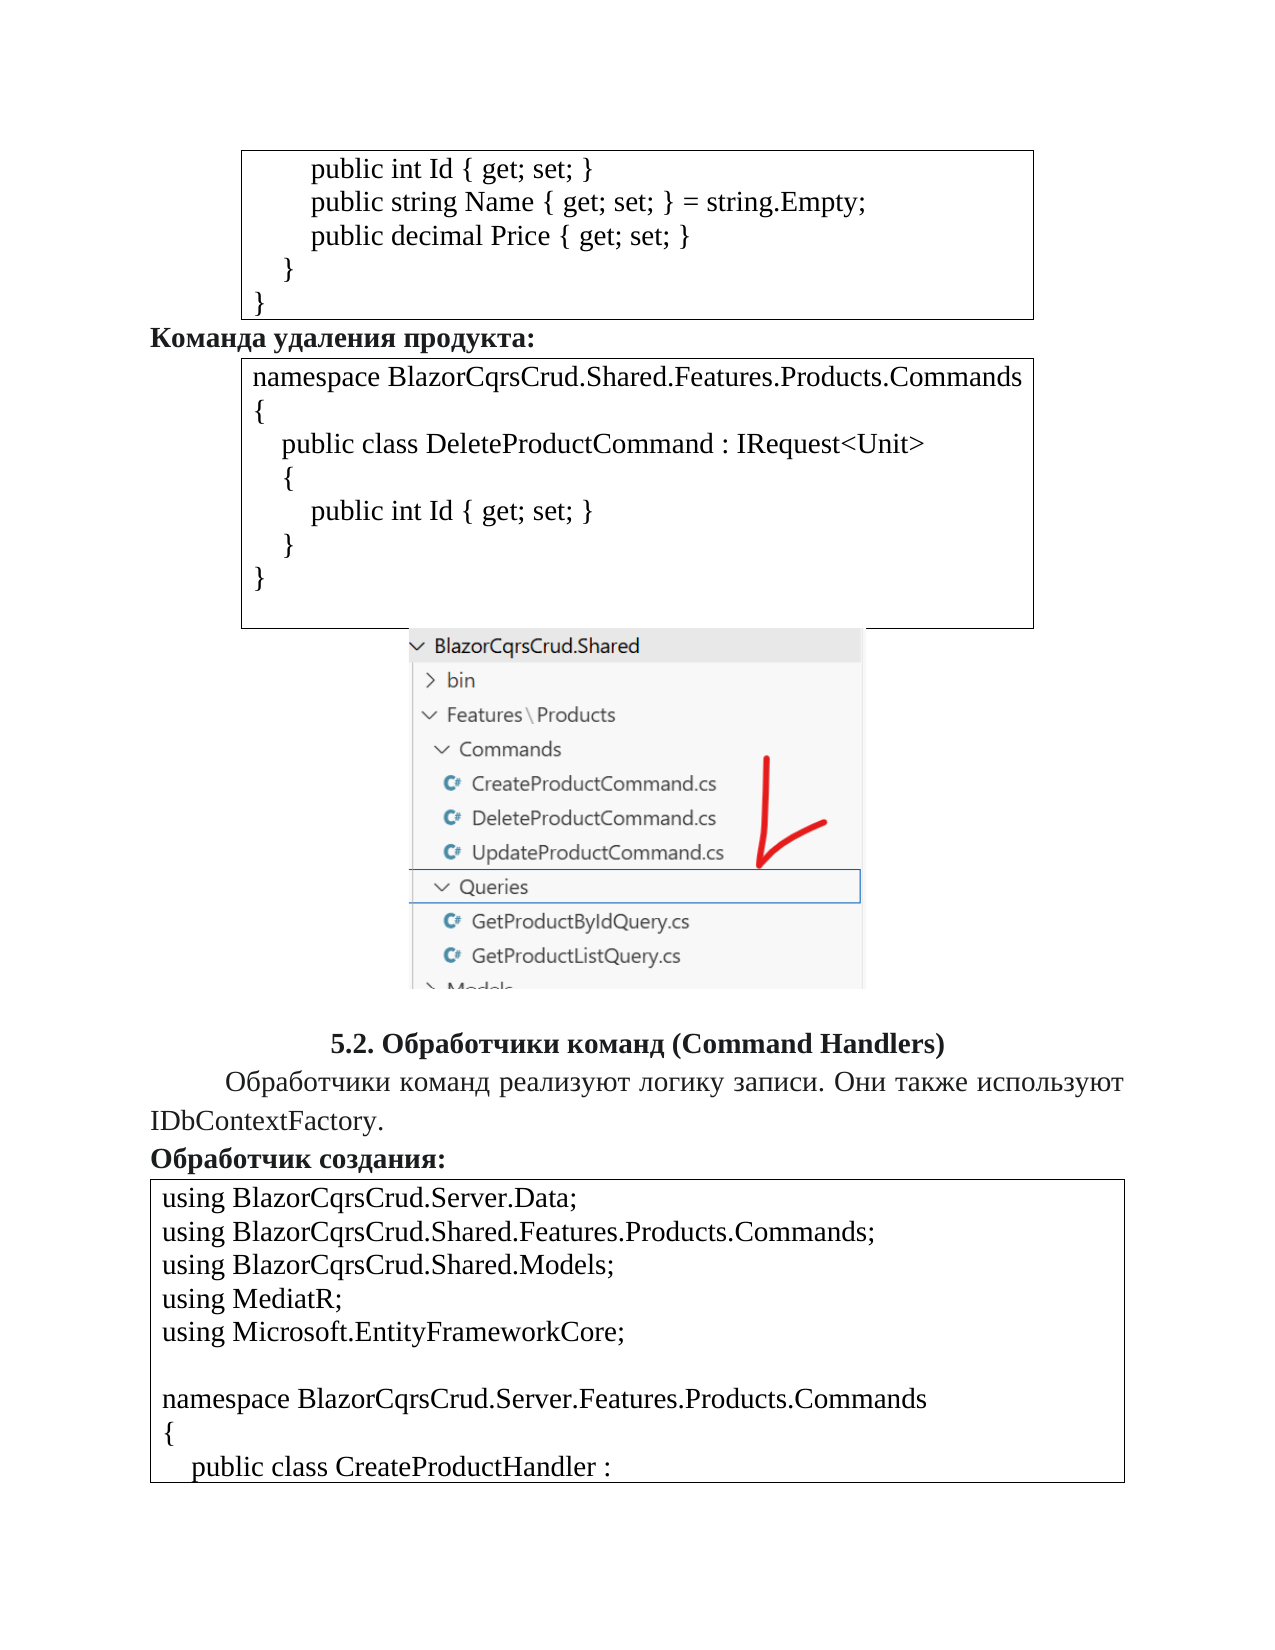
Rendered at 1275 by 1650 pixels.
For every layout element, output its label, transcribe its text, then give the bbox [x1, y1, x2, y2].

text Обработчик создания: [150, 1141, 1125, 1174]
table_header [151, 1180, 1124, 1482]
picture [408, 628, 867, 989]
text Команда удаления продукта: [150, 320, 1125, 353]
subtitle 5.2. Обработчики команд (Command Handlers) [150, 1026, 1125, 1060]
table_header namespace BlazorCqrsCrud.Shared.Features.Products.Commands { public class DeleteProductCommand : IRequest<Unit> { public int Id { get; set; } } } [242, 359, 1033, 627]
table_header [242, 151, 1033, 319]
text Обработчики команд реализуют логику записи. Они также используют IDbContextFactory. [150, 1064, 1125, 1136]
